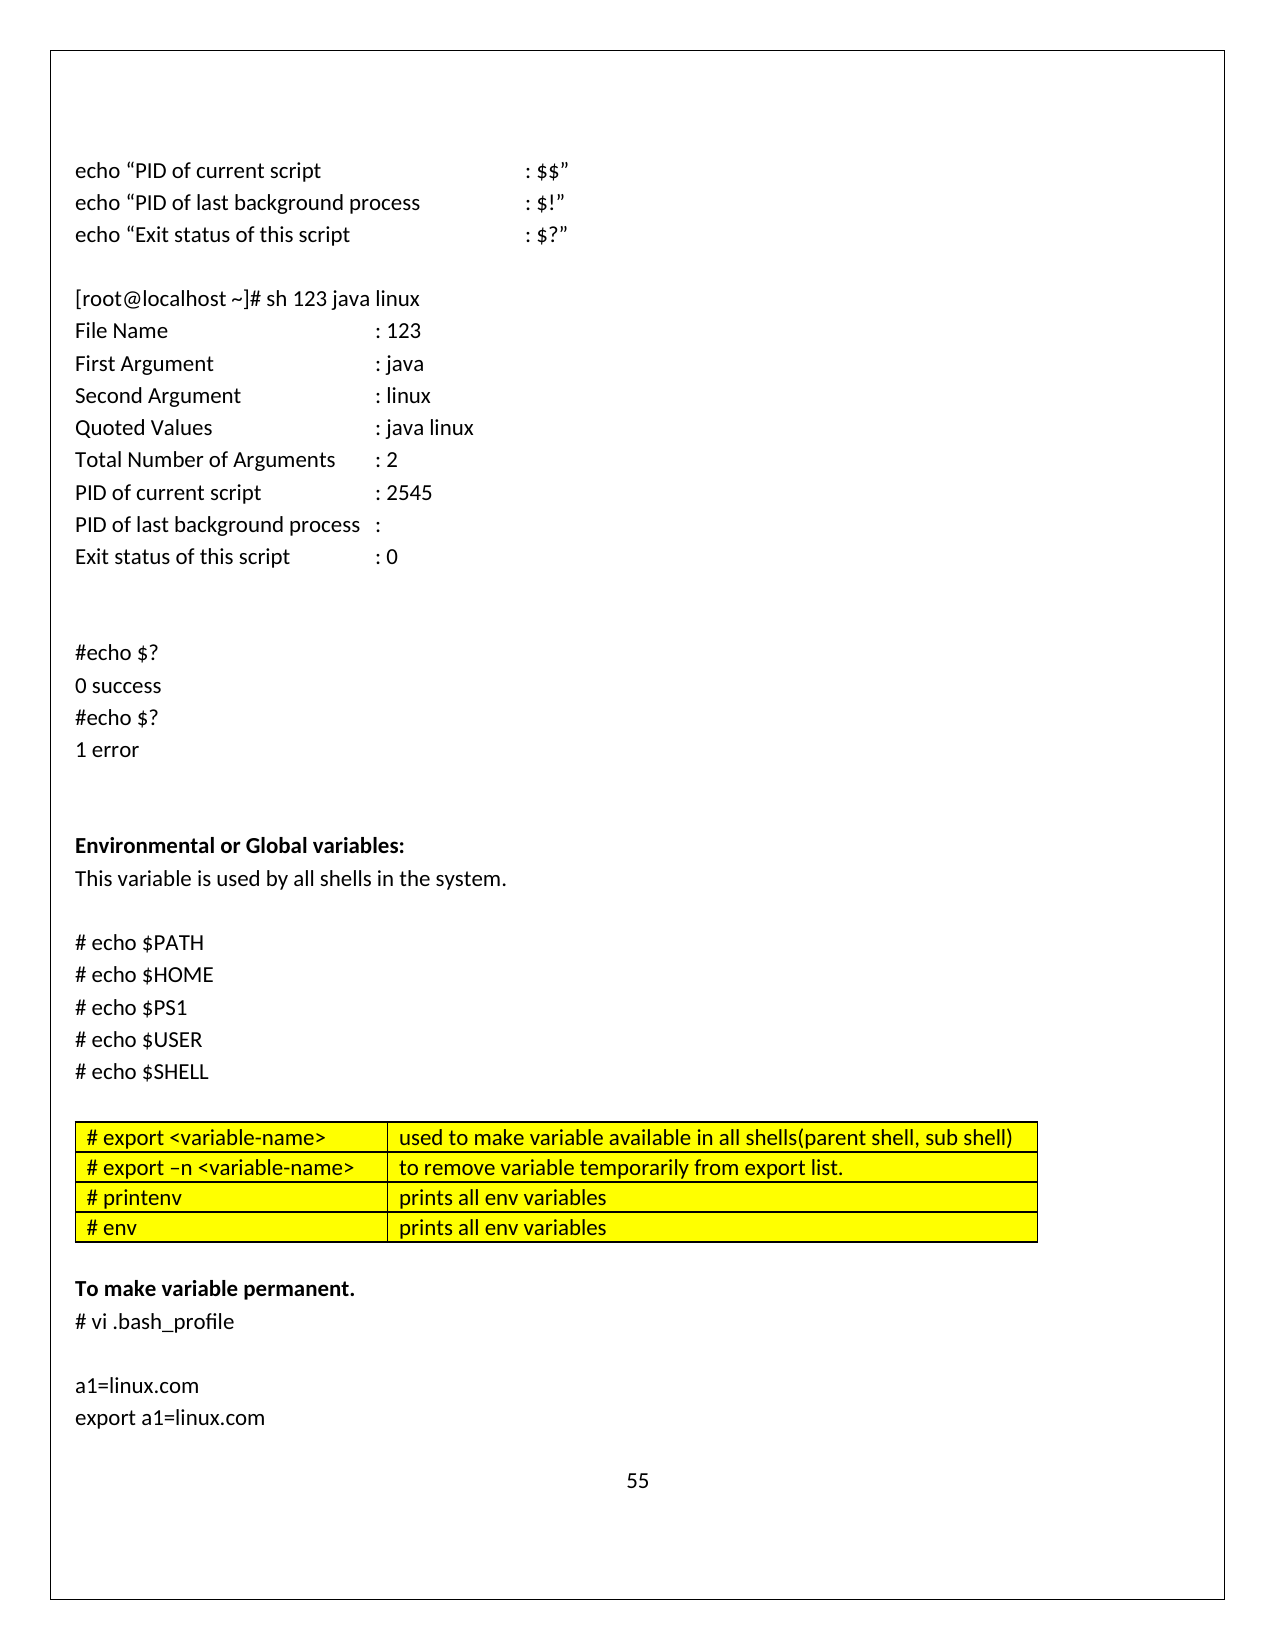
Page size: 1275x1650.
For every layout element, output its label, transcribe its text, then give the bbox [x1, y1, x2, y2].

text 1 error [75, 735, 1200, 763]
table_cell prints all env variables [388, 1183, 1037, 1211]
text Total Number of Arguments : 2 [75, 445, 1200, 473]
text # echo $PS1 [75, 993, 1200, 1021]
text # echo $USER [75, 1025, 1200, 1053]
text # vi .bash_profile [75, 1307, 1200, 1335]
text echo “PID of last background process : $!” [75, 188, 1200, 216]
text 0 success [75, 671, 1200, 699]
text Quoted Values : java linux [75, 413, 1200, 441]
table_header # export <variable-name> [76, 1123, 387, 1151]
text #echo $? [75, 703, 1200, 731]
text echo “Exit status of this script : $?” [75, 220, 1200, 248]
text To make variable permanent. [75, 1274, 1200, 1303]
text #echo $? [75, 638, 1200, 667]
table_cell prints all env variables [388, 1213, 1037, 1241]
table_cell # env [76, 1213, 387, 1241]
text PID of last background process : [75, 510, 1200, 538]
text echo “PID of current script : $$” [75, 156, 1200, 184]
text This variable is used by all shells in the system. [75, 864, 1200, 892]
text # echo $HOME [75, 960, 1200, 988]
text a1=linux.com [75, 1371, 1200, 1399]
text PID of current script : 2545 [75, 478, 1200, 506]
text File Name : 123 [75, 317, 1200, 345]
table_cell # printenv [76, 1183, 387, 1211]
table_cell to remove variable temporarily from export list. [388, 1153, 1037, 1181]
text export a1=linux.com [75, 1403, 1200, 1431]
text Exit status of this script : 0 [75, 542, 1200, 570]
table_header used to make variable available in all shells(parent shell, sub shell) [388, 1123, 1037, 1151]
text # echo $PATH [75, 928, 1200, 956]
table_cell # export –n <variable-name> [76, 1153, 387, 1181]
text # echo $SHELL [75, 1057, 1200, 1085]
text Environmental or Global variables: [75, 832, 1200, 860]
text [root@localhost ~]# sh 123 java linux [75, 284, 1200, 312]
text First Argument : java [75, 349, 1200, 377]
text Second Argument : linux [75, 381, 1200, 409]
